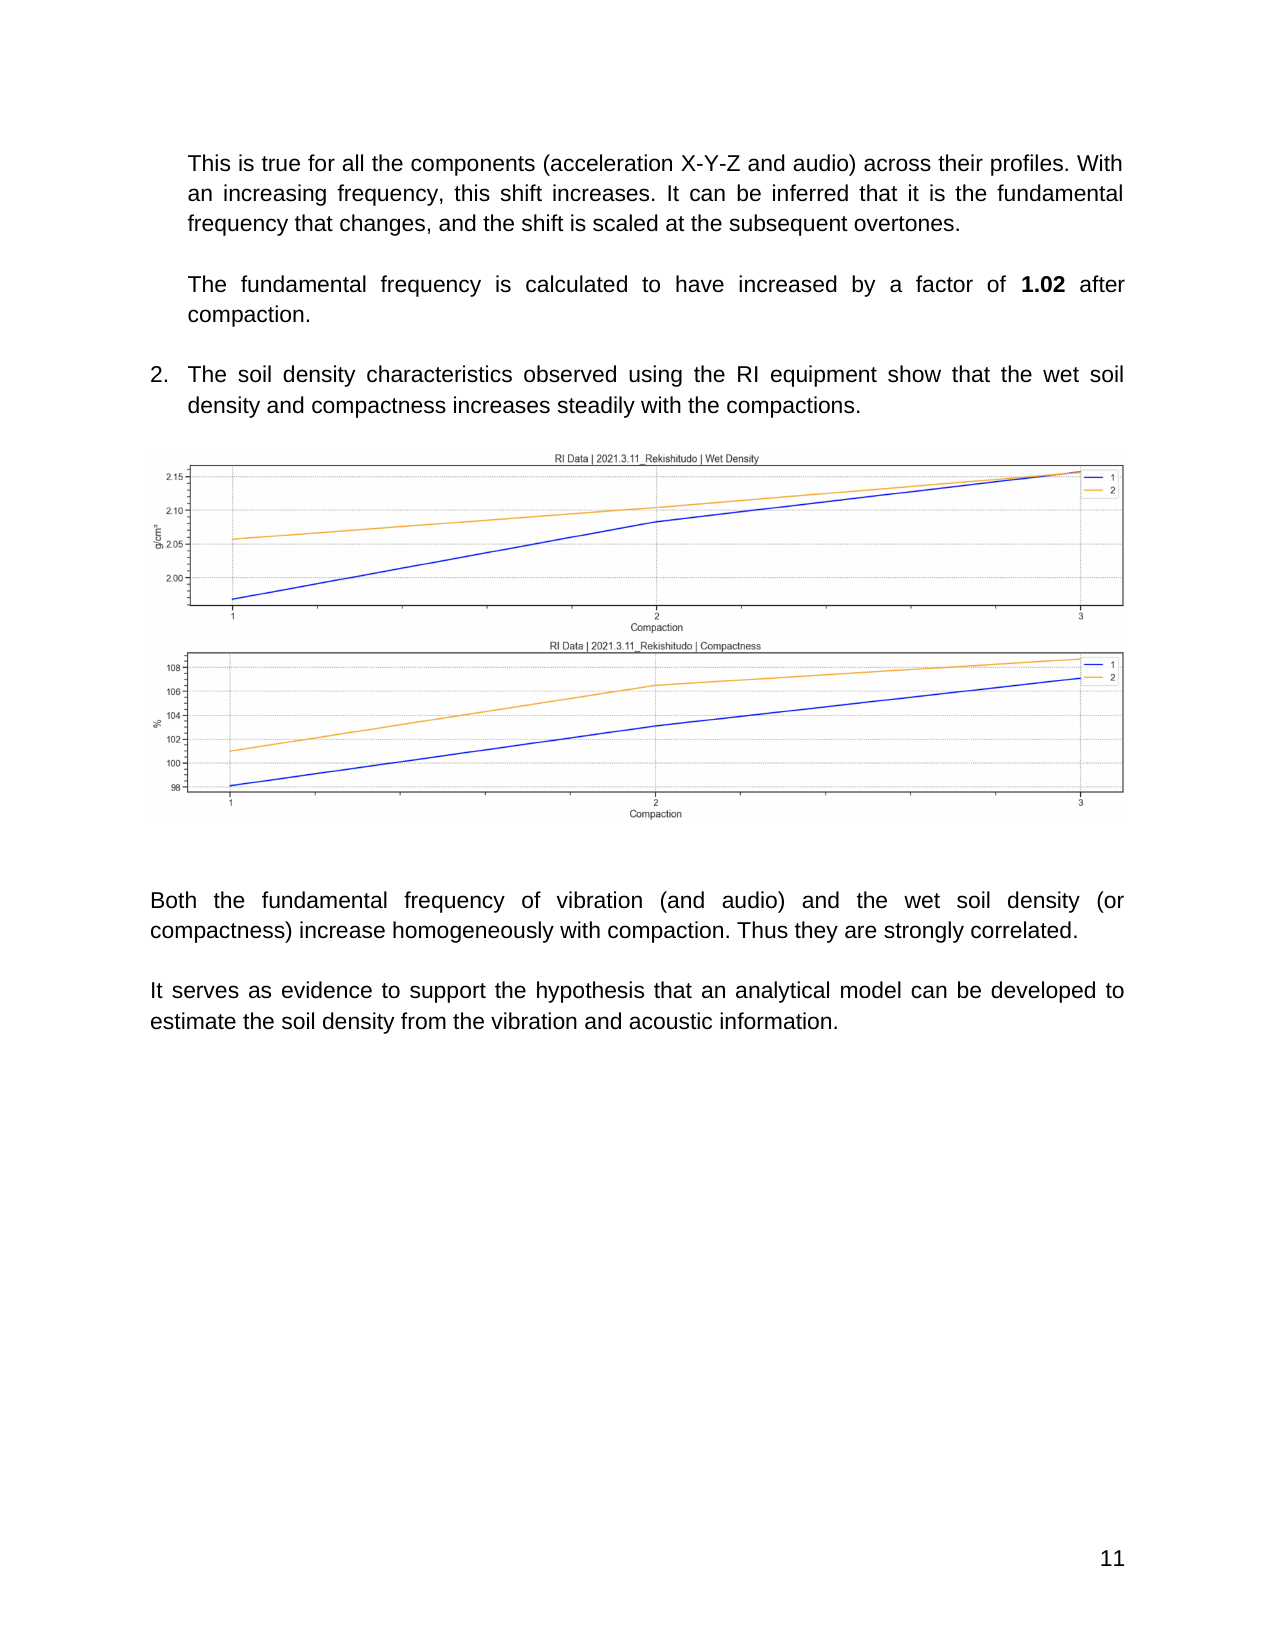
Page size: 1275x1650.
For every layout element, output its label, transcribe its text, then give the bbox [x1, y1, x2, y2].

text This is true for all the components (acceleration X-Y-Z and audio) across their profiles. With an increasing frequency, this shift increases. It can be inferred that it is the fundamental frequency that changes, and the shift is scaled at the subsequent overtones. [187, 150, 1125, 237]
text Both the fundamental frequency of vibration (and audio) and the wet soil density (or compactness) increase homogeneously with compaction. Thus they are strongly correlated. [150, 887, 1125, 943]
picture [150, 639, 1125, 823]
text The fundamental frequency is calculated to have increased by a factor of 1.02 after compaction. [187, 271, 1125, 327]
list The soil density characteristics observed using the RI equipment show that the wet soil density and compactness increases steadily with the compactions. [150, 361, 1125, 418]
picture [150, 452, 1125, 636]
text It serves as evidence to support the hypothesis that an analytical model can be developed to estimate the soil density from the vibration and acoustic information. [150, 977, 1125, 1034]
